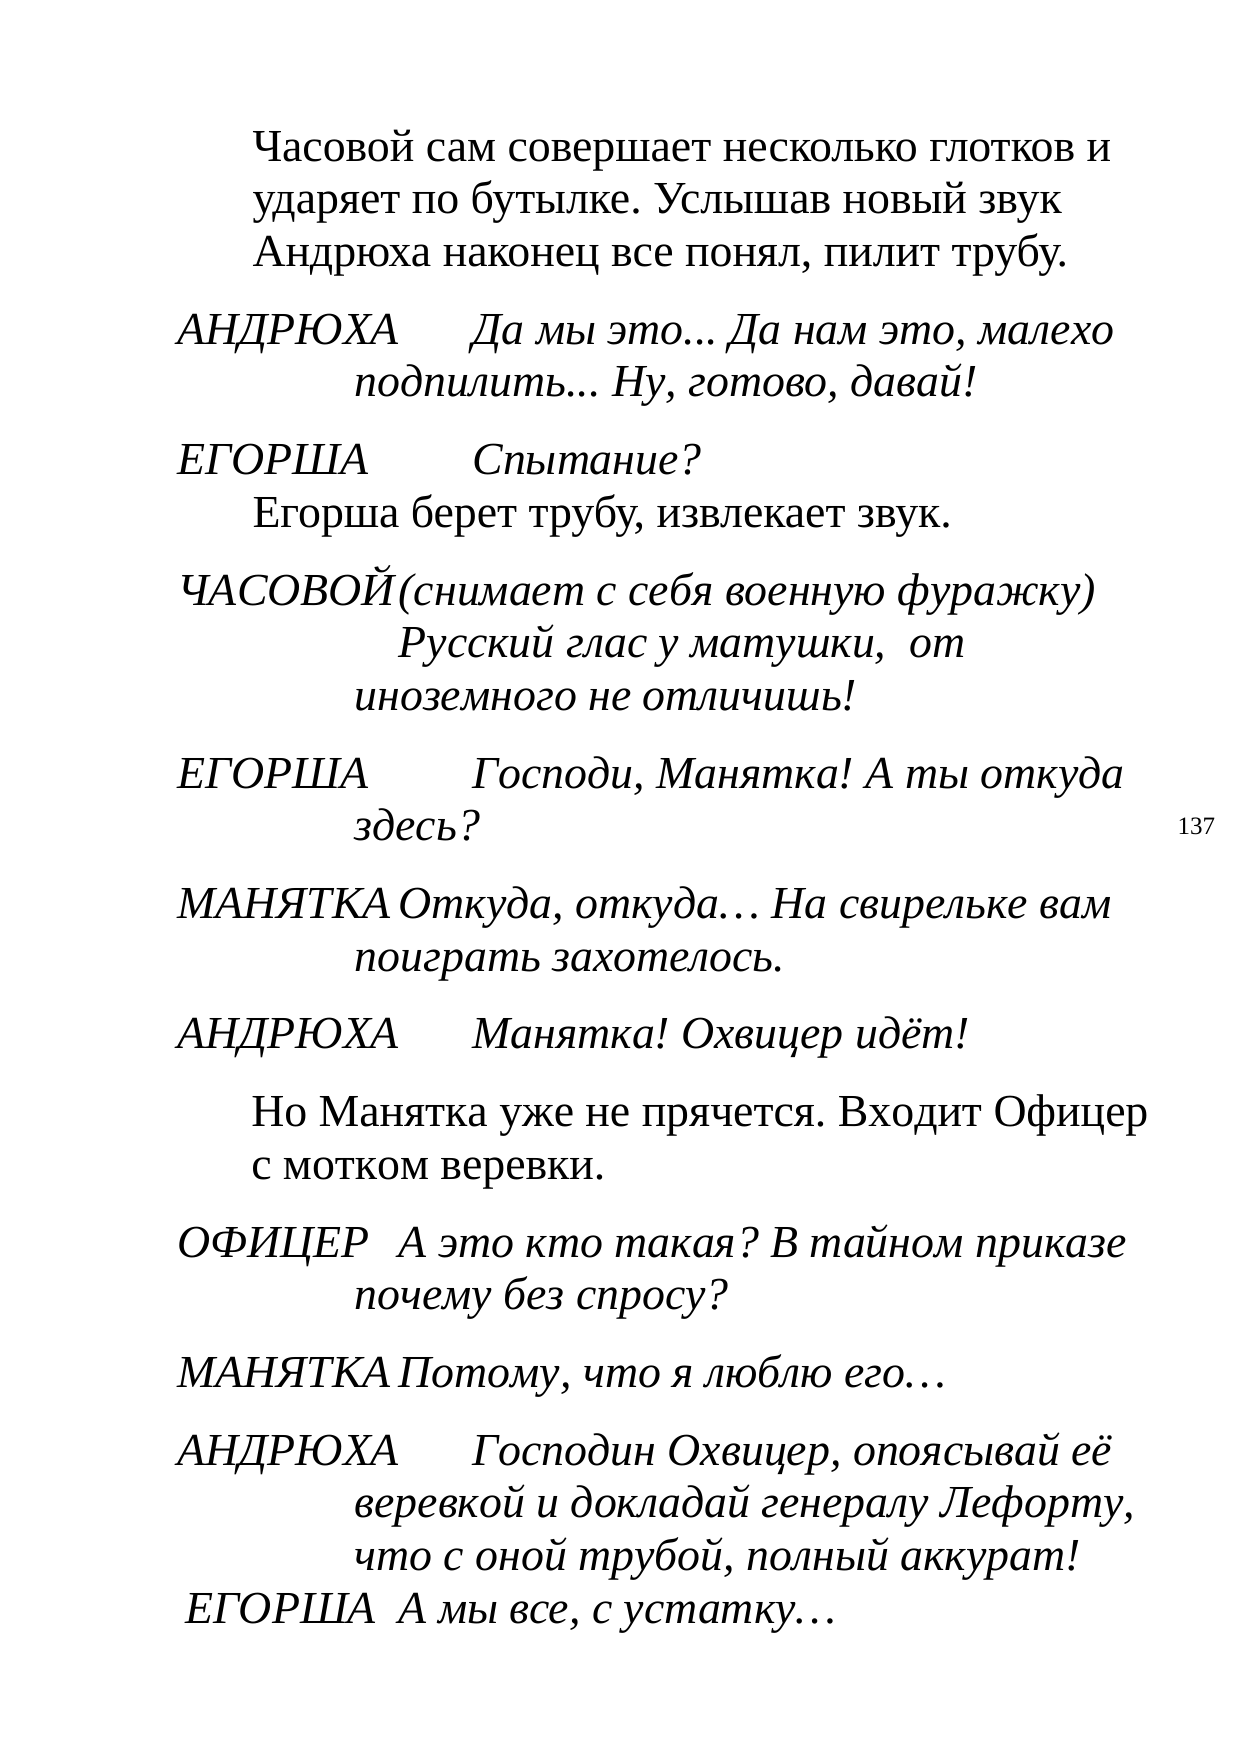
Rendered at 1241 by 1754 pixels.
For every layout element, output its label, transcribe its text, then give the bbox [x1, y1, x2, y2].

text МАНЯТКА Потому, что я люблю его… [177, 1344, 1152, 1397]
text ЧАСОВОЙ (снимает с себя военную фуражку) Русский глас у матушки, от иноземного не отличишь! [177, 562, 1152, 720]
text АНДРЮХА Да мы это... Да нам это, малехо подпилить... Ну, готово, давай! [177, 301, 1152, 407]
text ЕГОРША Спытание? [177, 432, 1152, 484]
text ЕГОРША А мы все, с устатку… [162, 1580, 1152, 1633]
text Но Манятка уже не прячется. Входит Офицер с мотком веревки. [177, 1084, 1152, 1189]
text Часовой сам совершает несколько глотков и ударяет по бутылке. Услышав новый звук Андрюха наконец все понял, пилит трубу. [252, 118, 1152, 276]
text АНДРЮХА Манятка! Охвицер идёт! [177, 1006, 1152, 1059]
text Егорша берет трубу, извлекает звук. [252, 484, 1152, 537]
text ОФИЦЕР А это кто такая? В тайном приказе почему без спросу? [177, 1214, 1152, 1319]
text МАНЯТКА Откуда, откуда… На свирельке вам поиграть захотелось. [177, 876, 1152, 981]
text АНДРЮХА Господин Охвицер, опоясывай её веревкой и докладай генералу Лефорту, что с оной трубой, полный аккурат! [177, 1422, 1152, 1580]
text ЕГОРША Господи, Манятка! А ты откуда здесь? [177, 745, 1152, 851]
